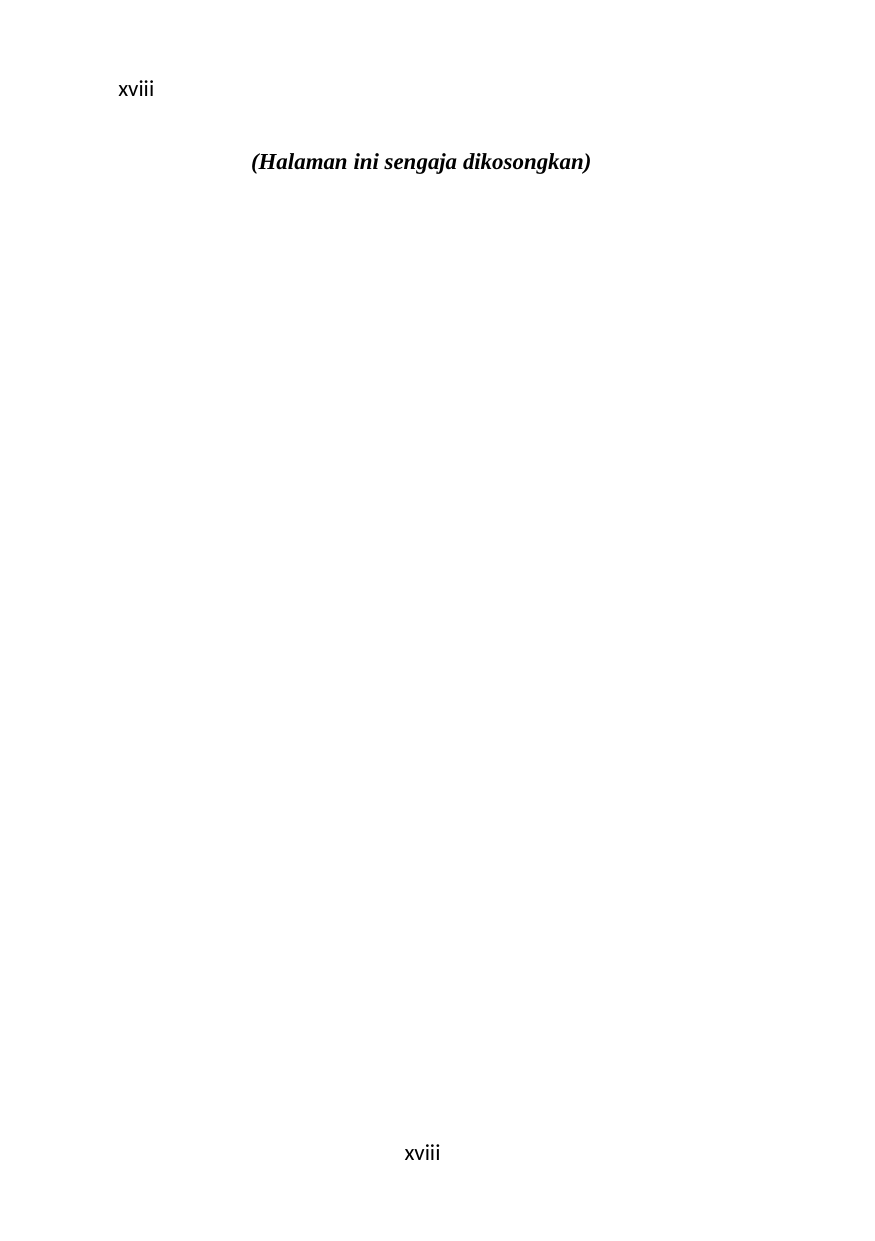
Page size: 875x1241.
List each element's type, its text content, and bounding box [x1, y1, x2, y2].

text (Halaman ini sengaja dikosongkan) [118, 148, 726, 174]
